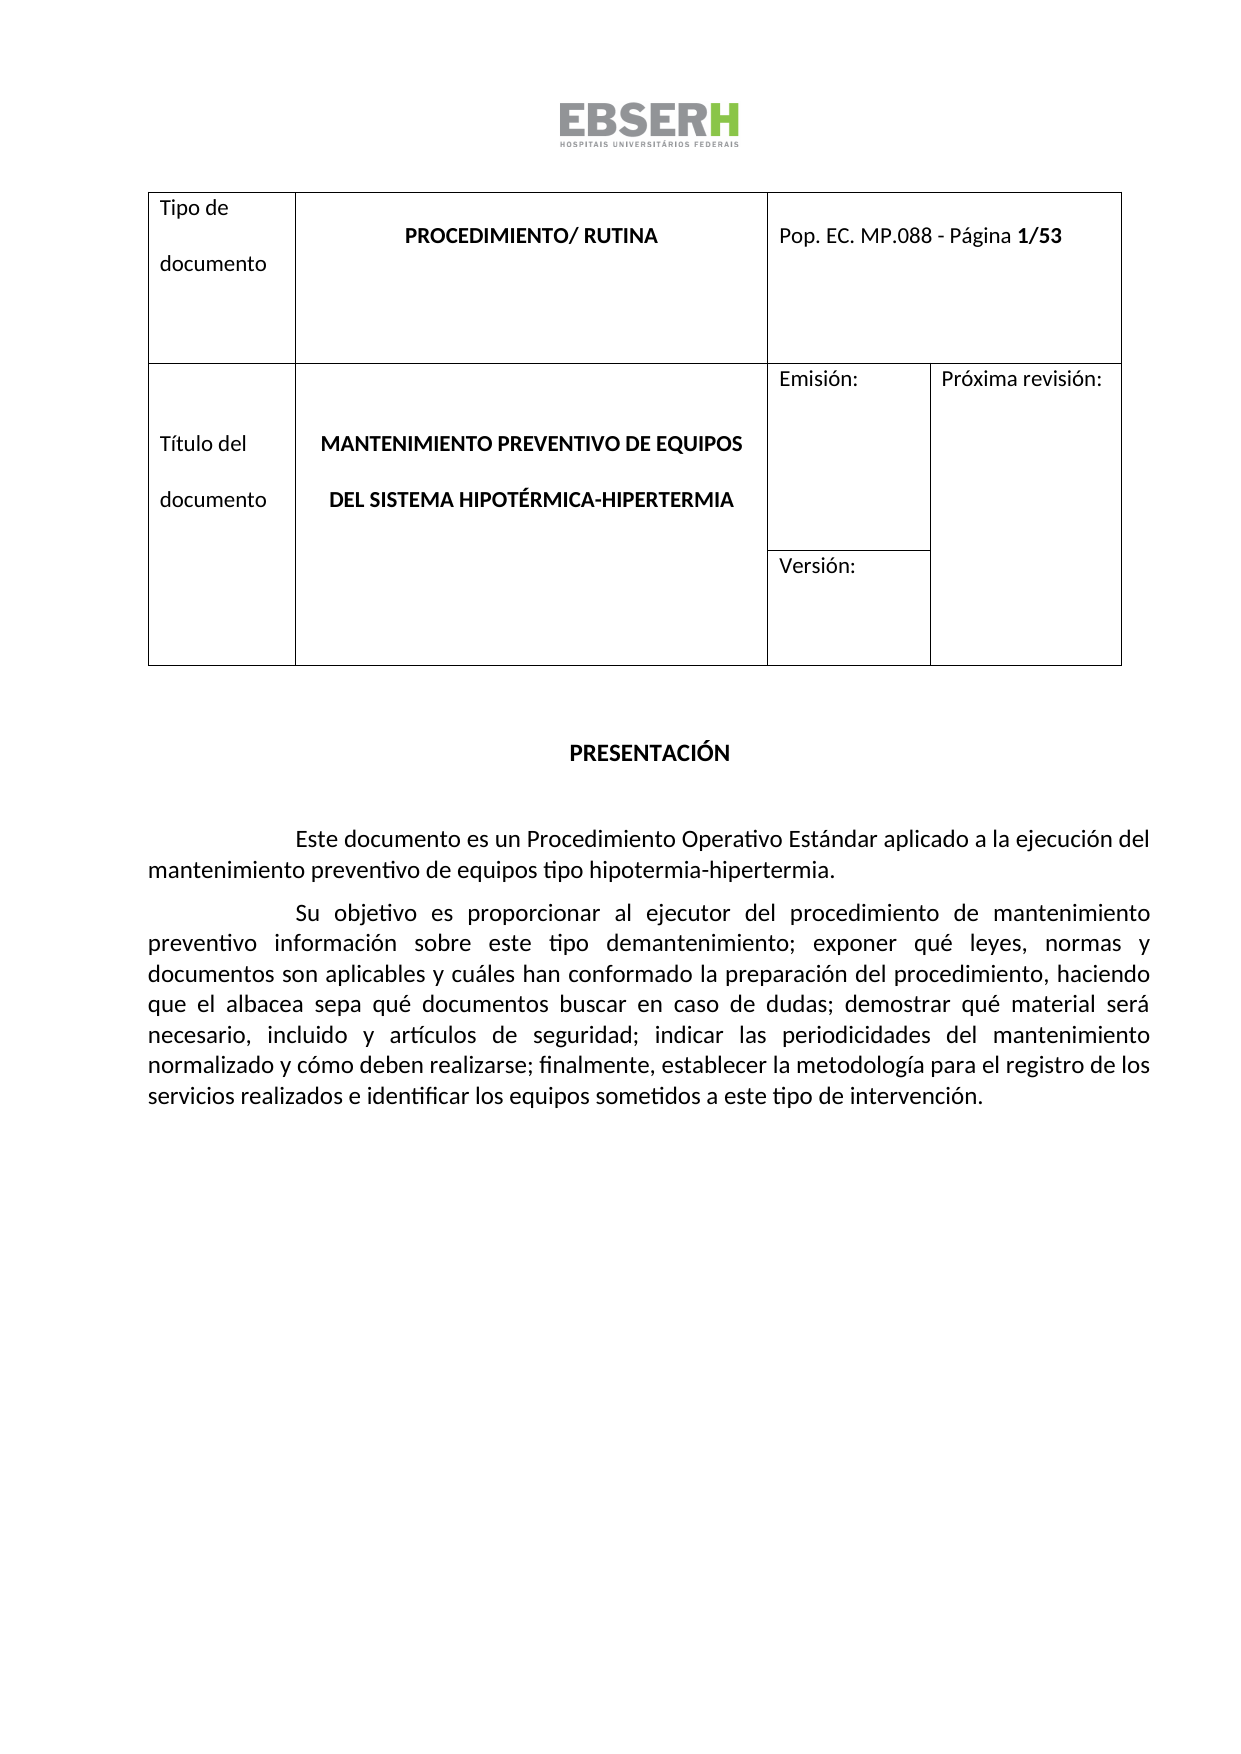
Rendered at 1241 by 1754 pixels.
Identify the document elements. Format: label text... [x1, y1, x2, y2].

picture [558, 101, 741, 147]
text Su objetivo es proporcionar al ejecutor del procedimiento de mantenimiento preventivo información sobre este tipo demantenimiento; exponer qué leyes, normas y documentos son aplicables y cuáles han conformado la preparación del procedimiento, haciendo que el albacea sepa qué documentos buscar en caso de dudas; demostrar qué material será necesario, incluido y artículos de seguridad; indicar las periodicidades del mantenimiento normalizado y cómo deben realizarse; finalmente, establecer la metodología para el registro de los servicios realizados e identificar los equipos sometidos a este tipo de intervención. [148, 897, 1152, 1110]
text PRESENTACIÓN [148, 737, 1152, 768]
text Este documento es un Procedimiento Operativo Estándar aplicado a la ejecución del mantenimiento preventivo de equipos tipo hipotermia-hipertermia. [148, 823, 1152, 884]
